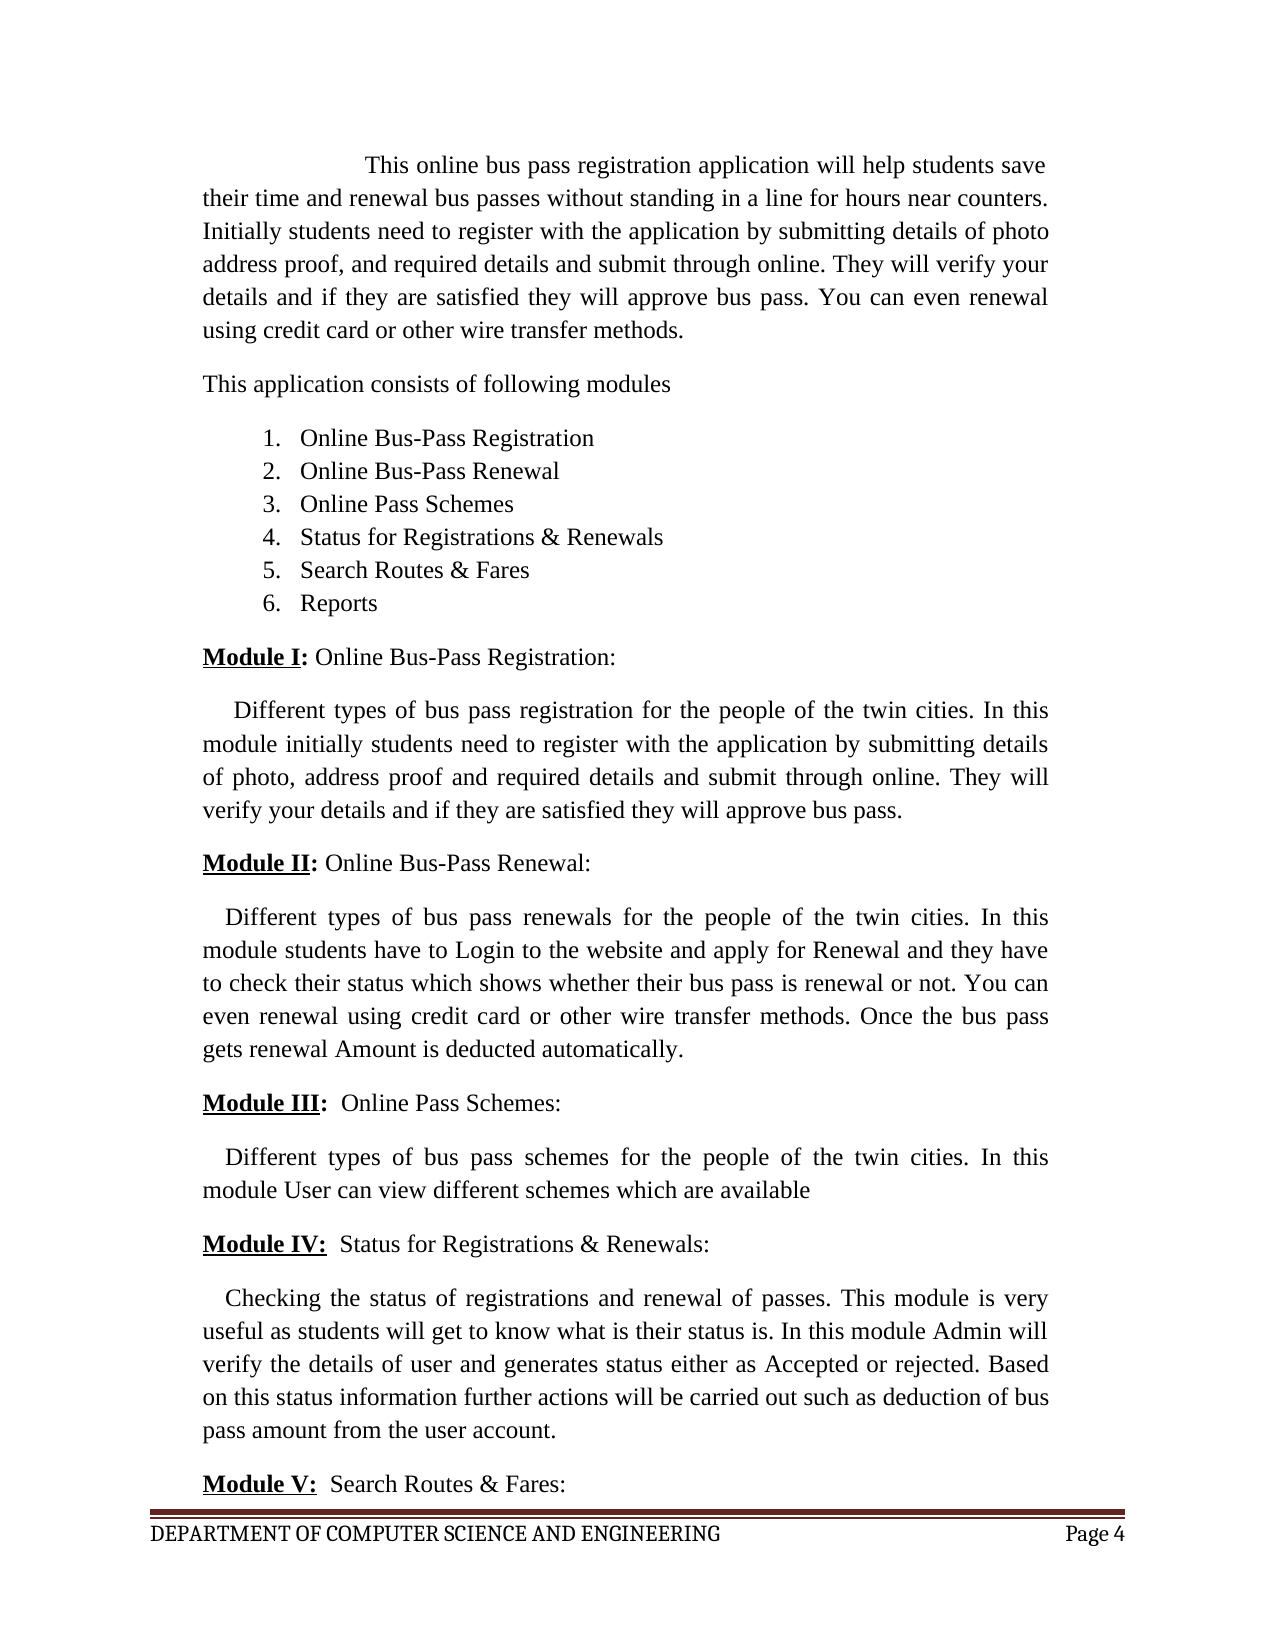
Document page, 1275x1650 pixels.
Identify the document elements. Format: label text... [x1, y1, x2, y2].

text Different types of bus pass renewals for the people of the twin cities. In this module students have to Login to the website and apply for Renewal and they have to check their status which shows whether their bus pass is renewal or not. You can even renewal using credit card or other wire transfer methods. Once the bus pass gets renewal Amount is deducted automatically. [202, 902, 1050, 1063]
text Different types of bus pass registration for the people of the twin cities. In this module initially students need to register with the application by submitting details of photo, address proof and required details and submit through online. They will verify your details and if they are satisfied they will approve bus pass. [202, 696, 1050, 823]
list Search Routes & Fares [262, 555, 1050, 584]
text Module V: Search Routes & Fares: [202, 1469, 1050, 1498]
text Module II: Online Bus-Pass Renewal: [202, 848, 1050, 877]
text Module III: Online Pass Schemes: [202, 1088, 1050, 1117]
text Checking the status of registrations and renewal of passes. This module is very useful as students will get to know what is their status is. In this module Admin will verify the details of user and generates status either as Accepted or rejected. Based on this status information further actions will be carried out such as deduction of bus pass amount from the user account. [202, 1283, 1050, 1444]
text This online bus pass registration application will help students save their time and renewal bus passes without standing in a line for hours near counters. Initially students need to register with the application by submitting details of photo address proof, and required details and submit through online. They will verify your details and if they are satisfied they will approve bus pass. You can even renewal using credit card or other wire transfer methods. [202, 150, 1050, 344]
list Reports [262, 588, 1050, 617]
text Module IV: Status for Registrations & Renewals: [202, 1229, 1050, 1258]
text Different types of bus pass schemes for the people of the twin cities. In this module User can view different schemes which are available [202, 1142, 1050, 1204]
text Module I: Online Bus-Pass Registration: [202, 642, 1050, 671]
list Online Bus-Pass Renewal [262, 456, 1050, 484]
list Status for Registrations & Renewals [262, 522, 1050, 551]
text This application consists of following modules [202, 369, 1050, 398]
list Online Pass Schemes [262, 489, 1050, 518]
list Online Bus-Pass Registration [262, 423, 1050, 452]
